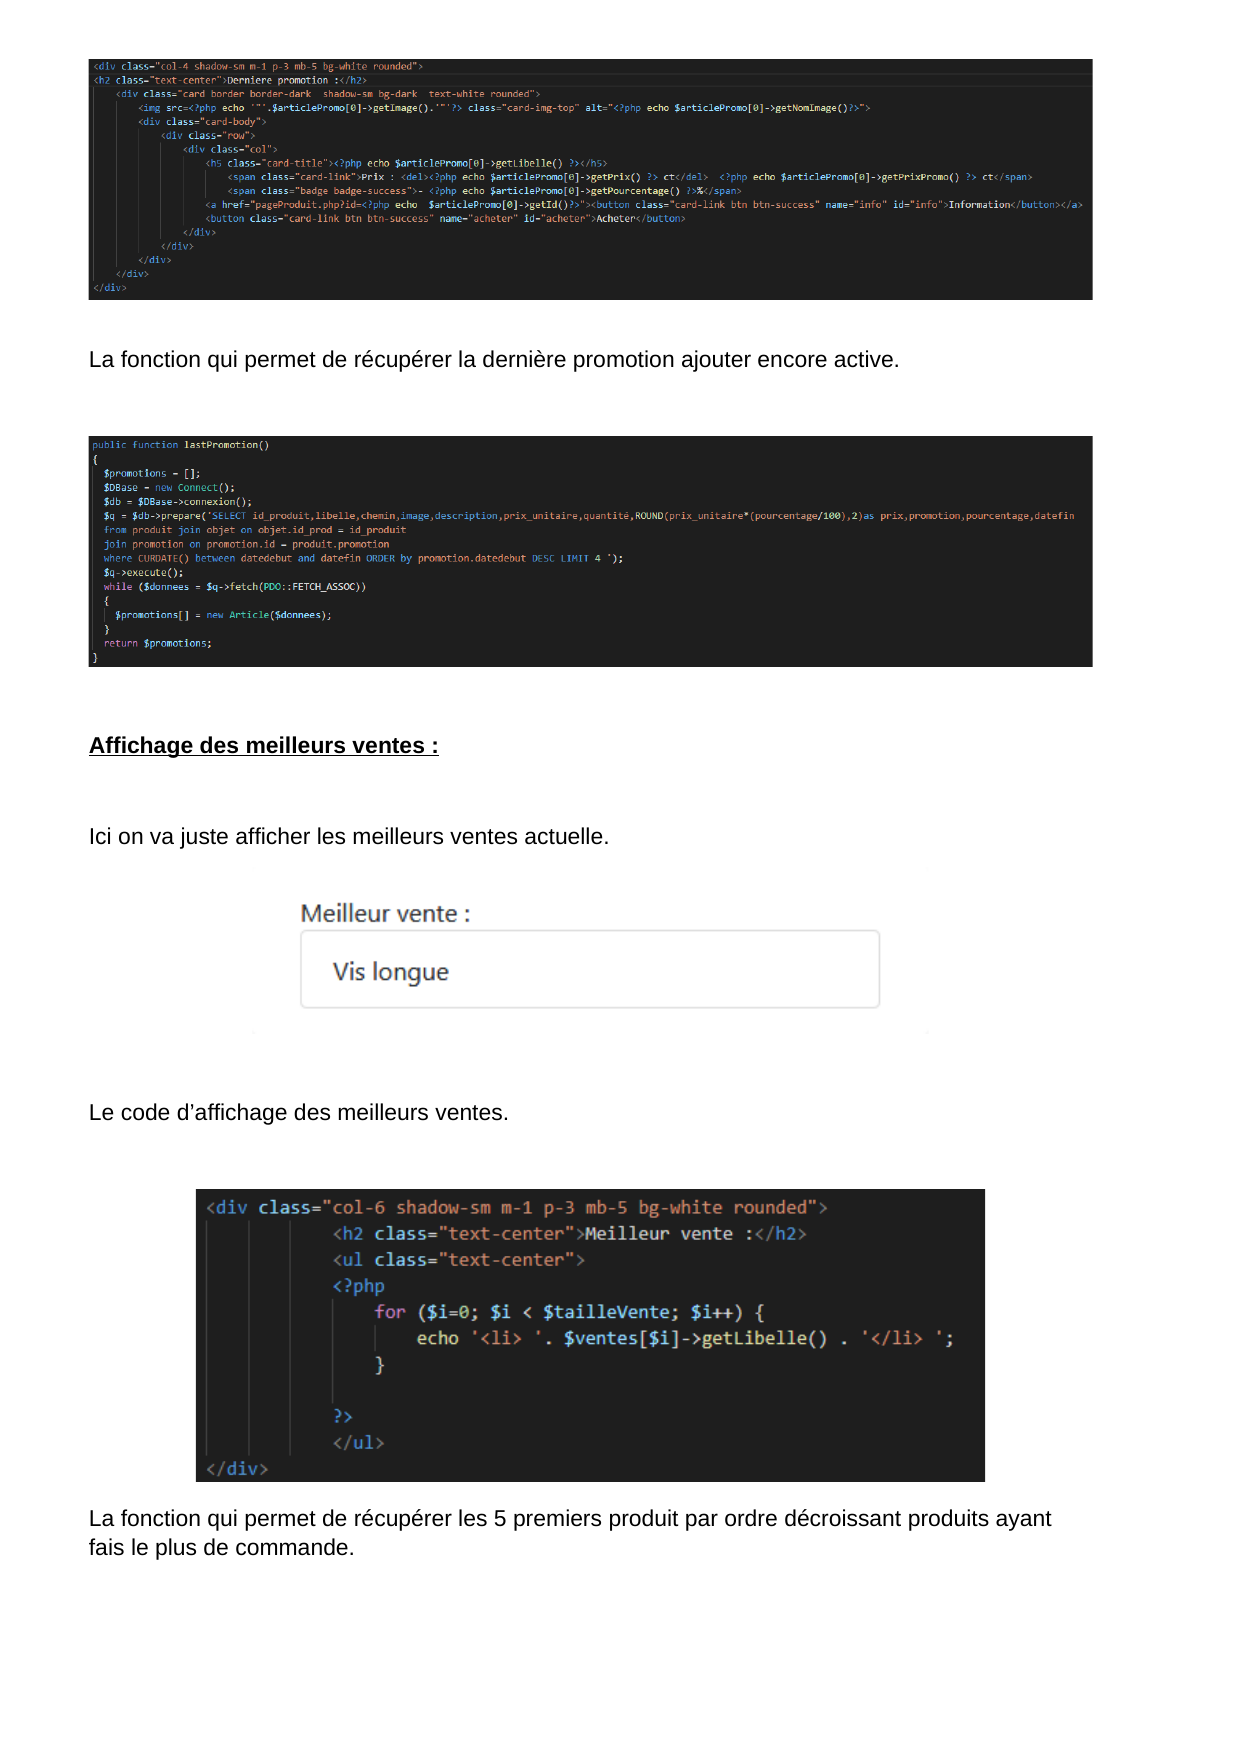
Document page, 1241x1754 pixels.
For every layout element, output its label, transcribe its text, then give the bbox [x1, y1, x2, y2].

picture [195, 1189, 986, 1482]
text La fonction qui permet de récupérer la dernière promotion ajouter encore active. [89, 346, 1092, 373]
picture [88, 436, 1093, 667]
text La fonction qui permet de récupérer les 5 premiers produit par ordre décroissant produits ayant fais le plus de commande. [89, 1505, 1092, 1560]
text Affichage des meilleurs ventes : [89, 732, 1092, 759]
text Ici on va juste afficher les meilleurs ventes actuelle. [89, 823, 1092, 849]
picture [88, 59, 1093, 300]
picture [252, 867, 929, 1034]
text Le code d’affichage des meilleurs ventes. [89, 1099, 1092, 1126]
